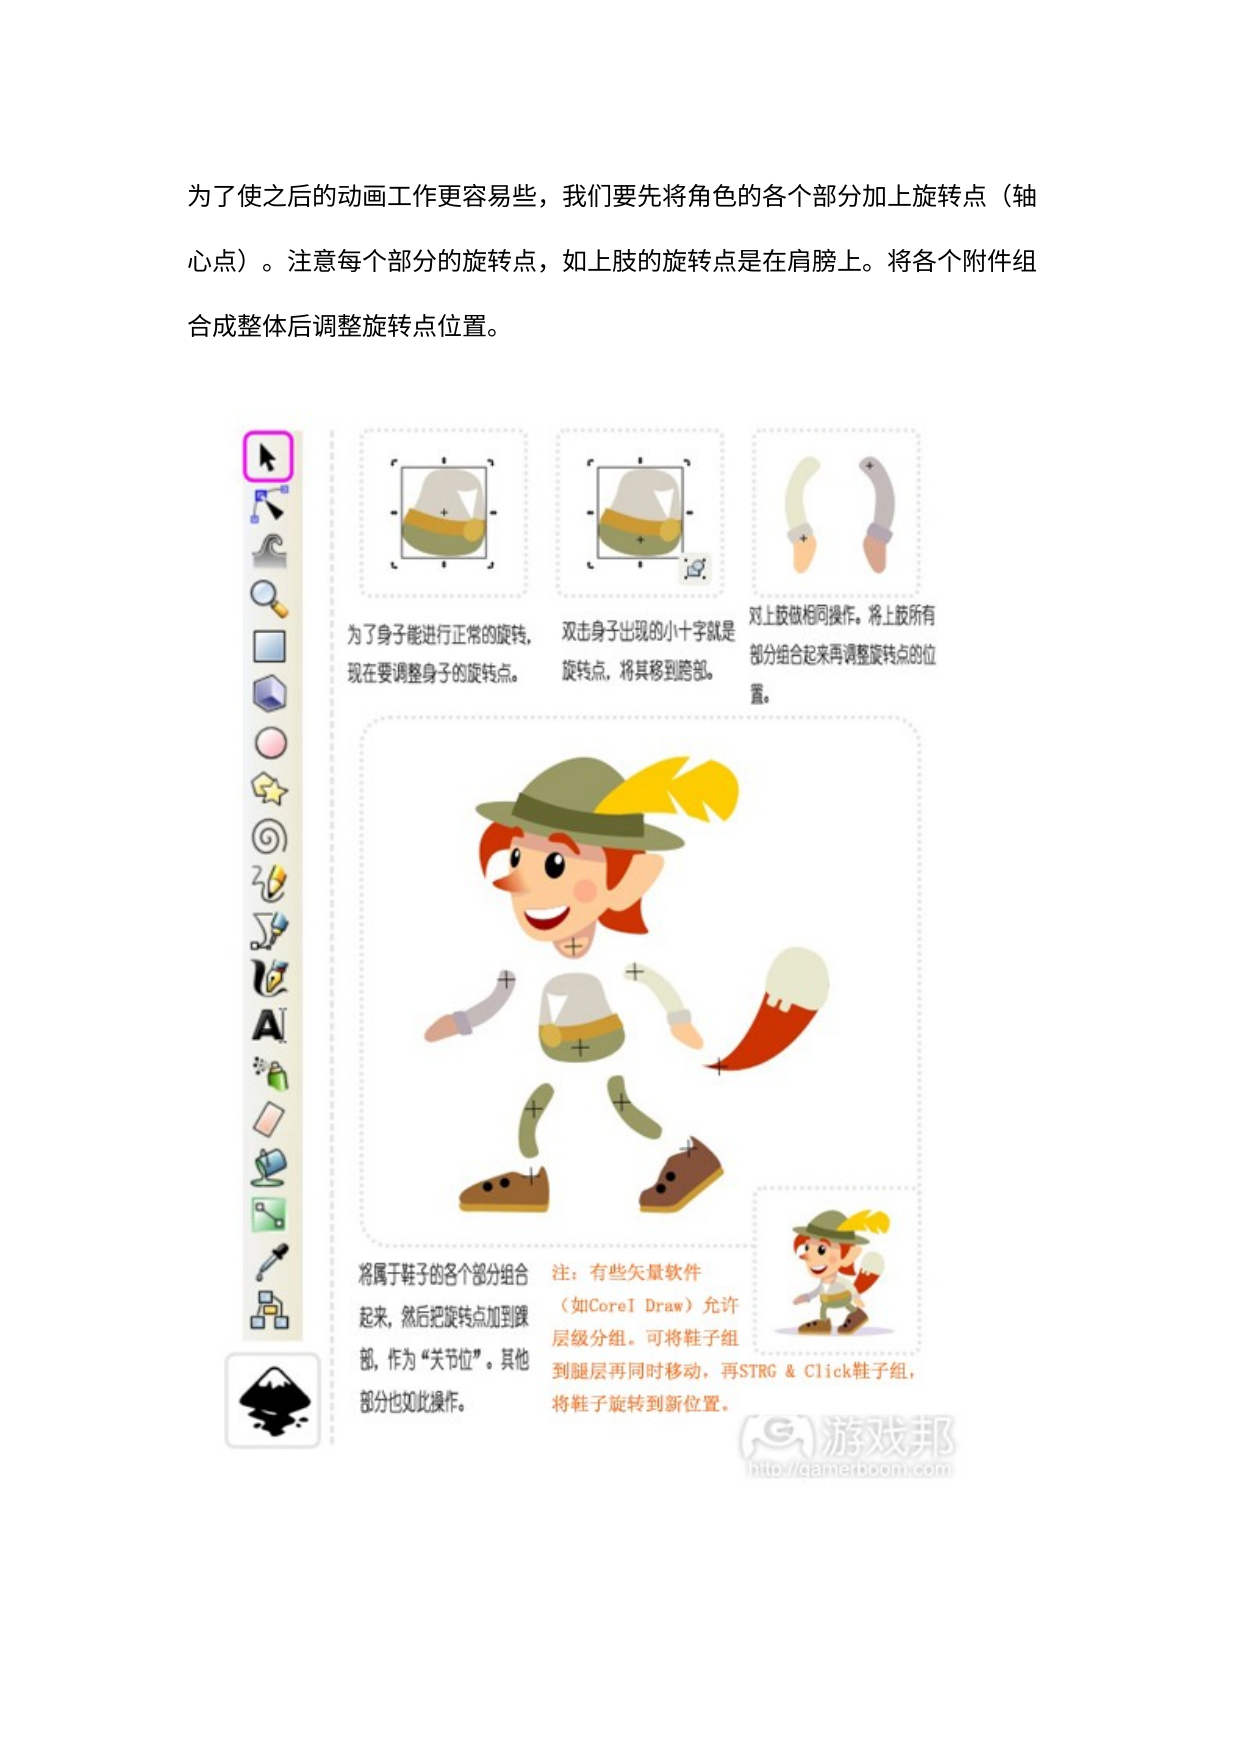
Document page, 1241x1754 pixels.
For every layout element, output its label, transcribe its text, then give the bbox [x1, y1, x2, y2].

picture [187, 386, 969, 1493]
text 为了使之后的动画工作更容易些，我们要先将角色的各个部分加上旋转点（轴心点）。注意每个部分的旋转点，如上肢的旋转点是在肩膀上。将各个附件组合成整体后调整旋转点位置。 [187, 162, 1053, 357]
